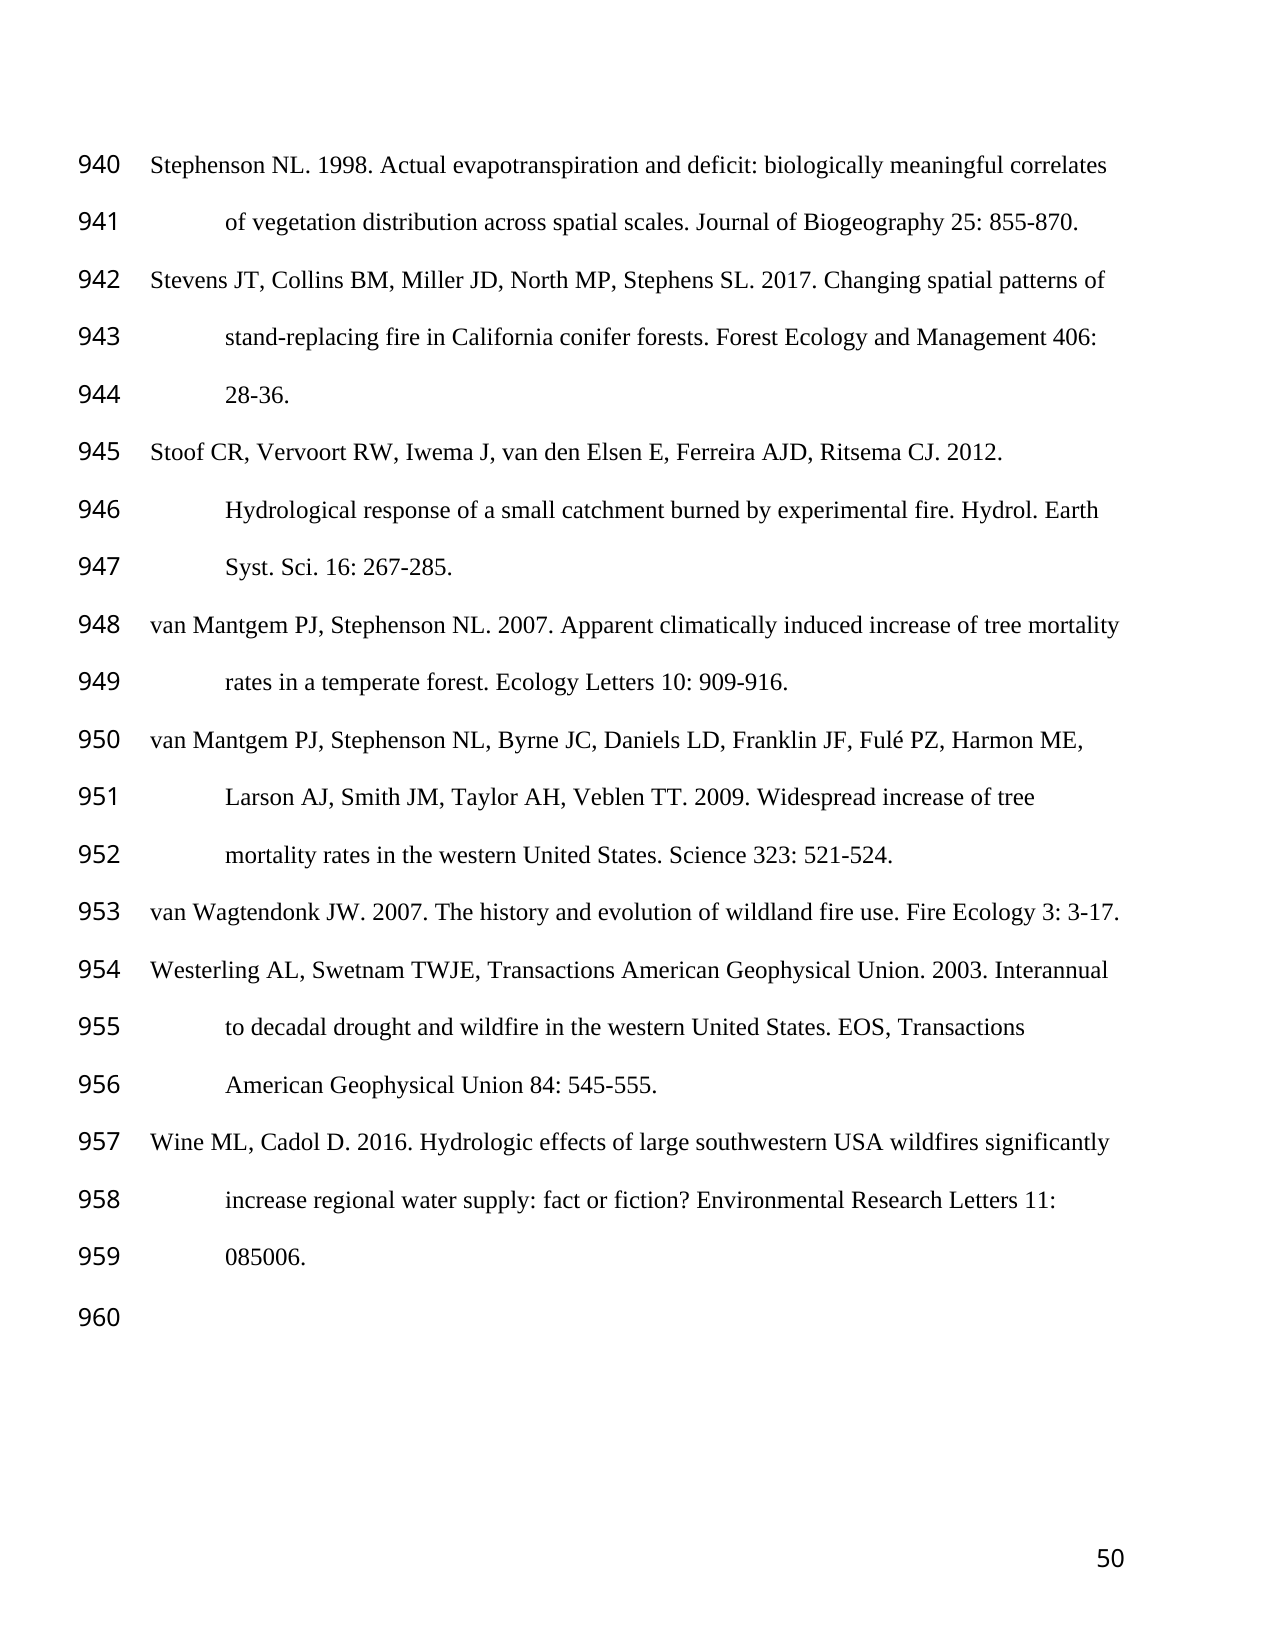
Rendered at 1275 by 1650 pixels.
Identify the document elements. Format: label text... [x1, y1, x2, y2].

text Wine ML, Cadol D. 2016. Hydrologic effects of large southwestern USA wildfires significantly increase regional water supply: fact or fiction? Environmental Research Letters 11: 085006. [150, 1127, 1125, 1271]
text Westerling AL, Swetnam TWJE, Transactions American Geophysical Union. 2003. Interannual to decadal drought and wildfire in the western United States. EOS, Transactions American Geophysical Union 84: 545-555. [150, 955, 1125, 1099]
text van Mantgem PJ, Stephenson NL, Byrne JC, Daniels LD, Franklin JF, Fulé PZ, Harmon ME, Larson AJ, Smith JM, Taylor AH, Veblen TT. 2009. Widespread increase of tree mortality rates in the western United States. Science 323: 521-524. [150, 725, 1125, 869]
text van Mantgem PJ, Stephenson NL. 2007. Apparent climatically induced increase of tree mortality rates in a temperate forest. Ecology Letters 10: 909-916. [150, 610, 1125, 696]
text Stevens JT, Collins BM, Miller JD, North MP, Stephens SL. 2017. Changing spatial patterns of stand-replacing fire in California conifer forests. Forest Ecology and Management 406: 28-36. [150, 265, 1125, 409]
text Stoof CR, Vervoort RW, Iwema J, van den Elsen E, Ferreira AJD, Ritsema CJ. 2012. Hydrological response of a small catchment burned by experimental fire. Hydrol. Earth Syst. Sci. 16: 267-285. [150, 437, 1125, 581]
text van Wagtendonk JW. 2007. The history and evolution of wildland fire use. Fire Ecology 3: 3-17. [150, 897, 1125, 926]
text Stephenson NL. 1998. Actual evapotranspiration and deficit: biologically meaningful correlates of vegetation distribution across spatial scales. Journal of Biogeography 25: 855-870. [150, 150, 1125, 236]
